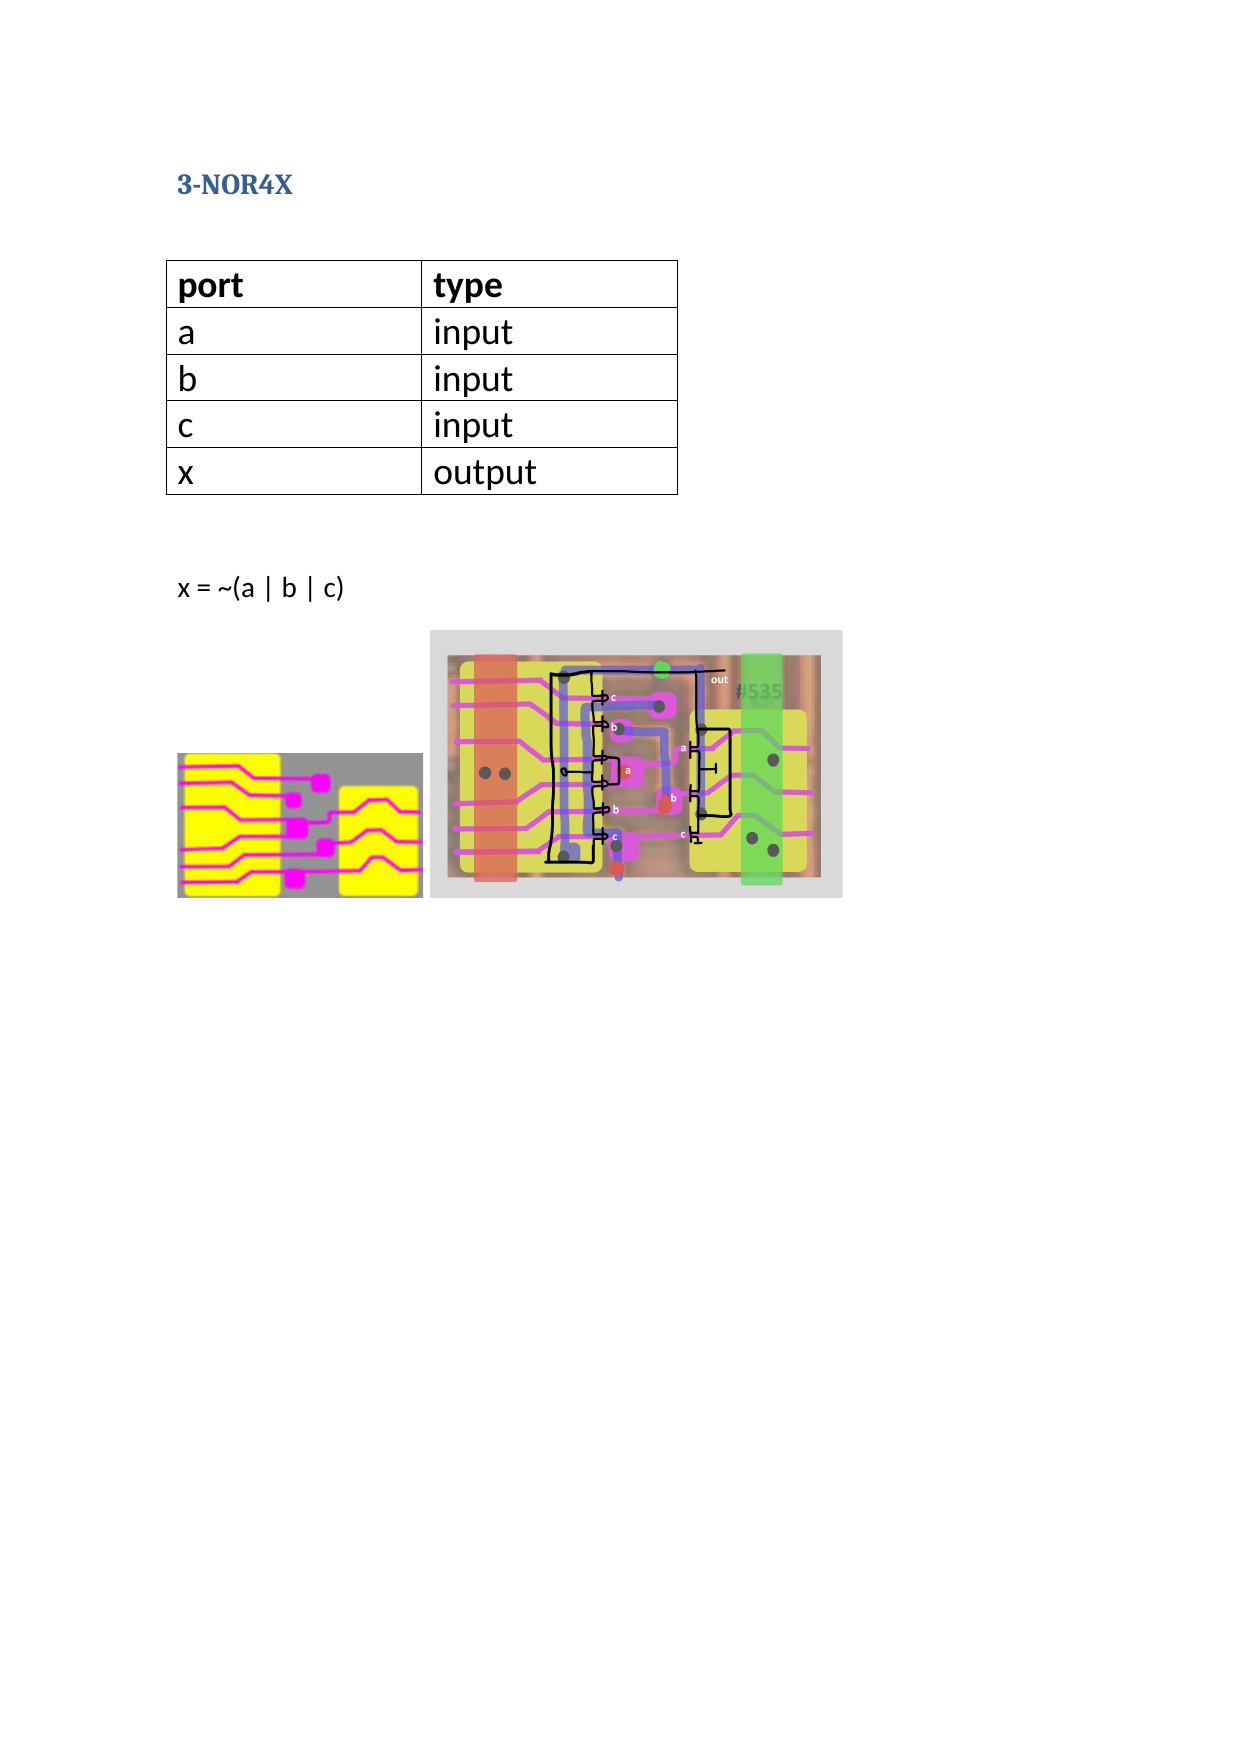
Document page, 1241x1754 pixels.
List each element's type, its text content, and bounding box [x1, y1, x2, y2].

table_header port [167, 261, 421, 307]
table_cell output [422, 448, 677, 494]
table_cell x [167, 448, 421, 494]
table_cell a [167, 308, 421, 353]
table_cell c [167, 401, 421, 447]
subtitle 3-NOR4X [177, 168, 1152, 202]
text x = ~(a | b | c) [177, 569, 1152, 604]
picture [177, 753, 424, 898]
table_header type [422, 261, 677, 307]
table_cell b [167, 355, 421, 400]
table_cell input [422, 308, 677, 353]
table_cell input [422, 355, 677, 400]
table_cell input [422, 401, 677, 447]
picture [429, 630, 843, 898]
